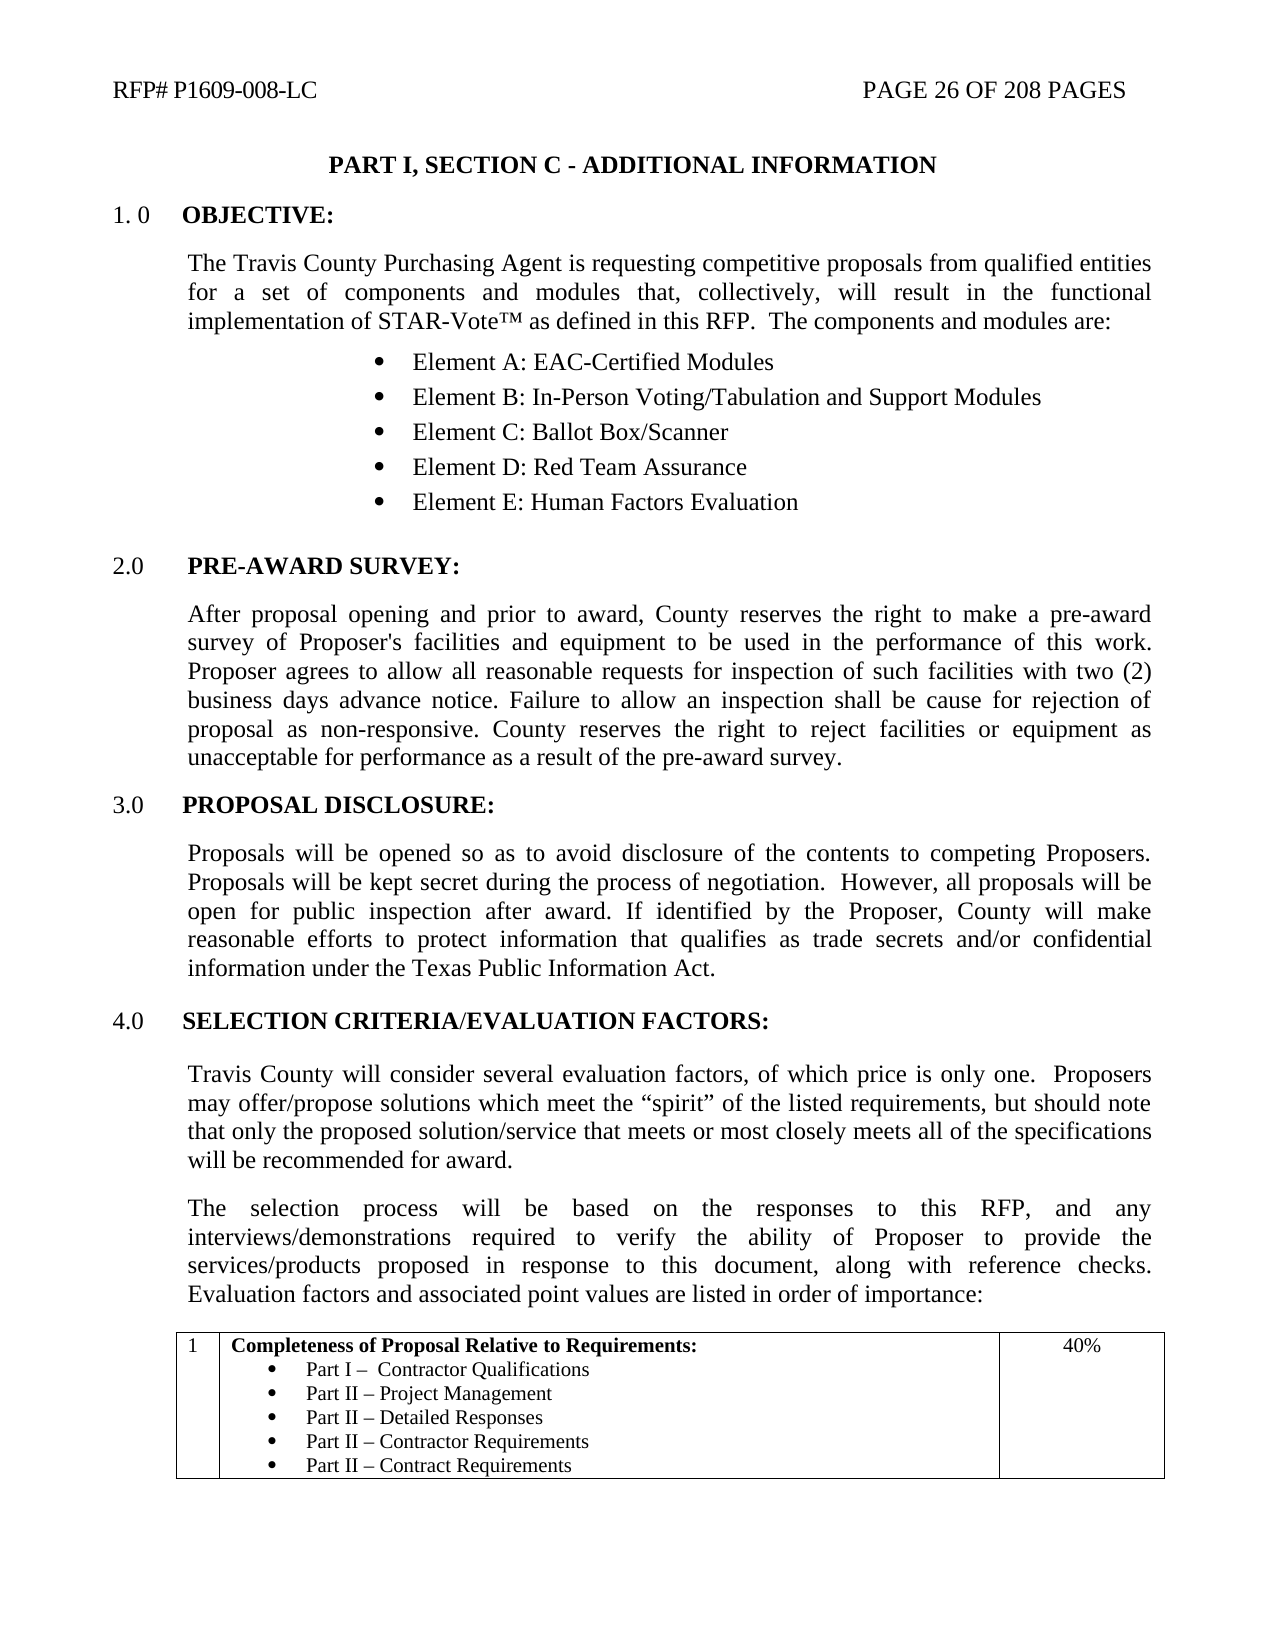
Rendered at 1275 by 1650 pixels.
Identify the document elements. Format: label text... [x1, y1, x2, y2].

text Proposals will be opened so as to avoid disclosure of the contents to competing Proposers. Proposals will be kept secret during the process of negotiation. However, all proposals will be open for public inspection after award. If identified by the Proposer, County will make reasonable efforts to protect information that qualifies as trade secrets and/or confidential information under the Texas Public Information Act. [187, 838, 1153, 982]
text After proposal opening and prior to award, County reserves the right to make a pre-award survey of Proposer's facilities and equipment to be used in the performance of this work. Proposer agrees to allow all reasonable requests for inspection of such facilities with two (2) business days advance notice. Failure to allow an inspection shall be cause for rejection of proposal as non-responsive. County reserves the right to reject facilities or equipment as unacceptable for performance as a result of the pre-award survey. [187, 599, 1153, 771]
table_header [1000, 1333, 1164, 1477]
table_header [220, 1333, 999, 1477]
text 4.0 SELECTION CRITERIA/EVALUATION FACTORS: [112, 1006, 1153, 1035]
list Element E: Human Factors Evaluation [375, 487, 1153, 516]
text The selection process will be based on the responses to this RFP, and any interviews/demonstrations required to verify the ability of Proposer to provide the services/products proposed in response to this document, along with reference checks. Evaluation factors and associated point values are listed in order of importance: [187, 1193, 1153, 1308]
list Element C: Ballot Box/Scanner [375, 417, 1153, 446]
text Travis County will consider several evaluation factors, of which price is only one. Proposers may offer/propose solutions which meet the “spirit” of the listed requirements, but should note that only the proposed solution/service that meets or most closely meets all of the specifications will be recommended for award. [187, 1059, 1153, 1174]
list PRE-AWARD SURVEY: [112, 551, 1153, 579]
subtitle PART I, SECTION C - ADDITIONAL INFORMATION [112, 150, 1153, 179]
subtitle 3.0 PROPOSAL DISCLOSURE: [112, 790, 1153, 819]
list Element A: EAC-Certified Modules [375, 347, 1153, 376]
list Element D: Red Team Assurance [375, 452, 1153, 481]
list Element B: In-Person Voting/Tabulation and Support Modules [375, 382, 1153, 411]
text The Travis County Purchasing Agent is requesting competitive proposals from qualified entities for a set of components and modules that, collectively, will result in the functional implementation of STAR-Vote™ as defined in this RFP. The components and modules are: [187, 248, 1153, 334]
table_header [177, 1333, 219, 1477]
text 1. 0 OBJECTIVE: [112, 200, 1153, 229]
